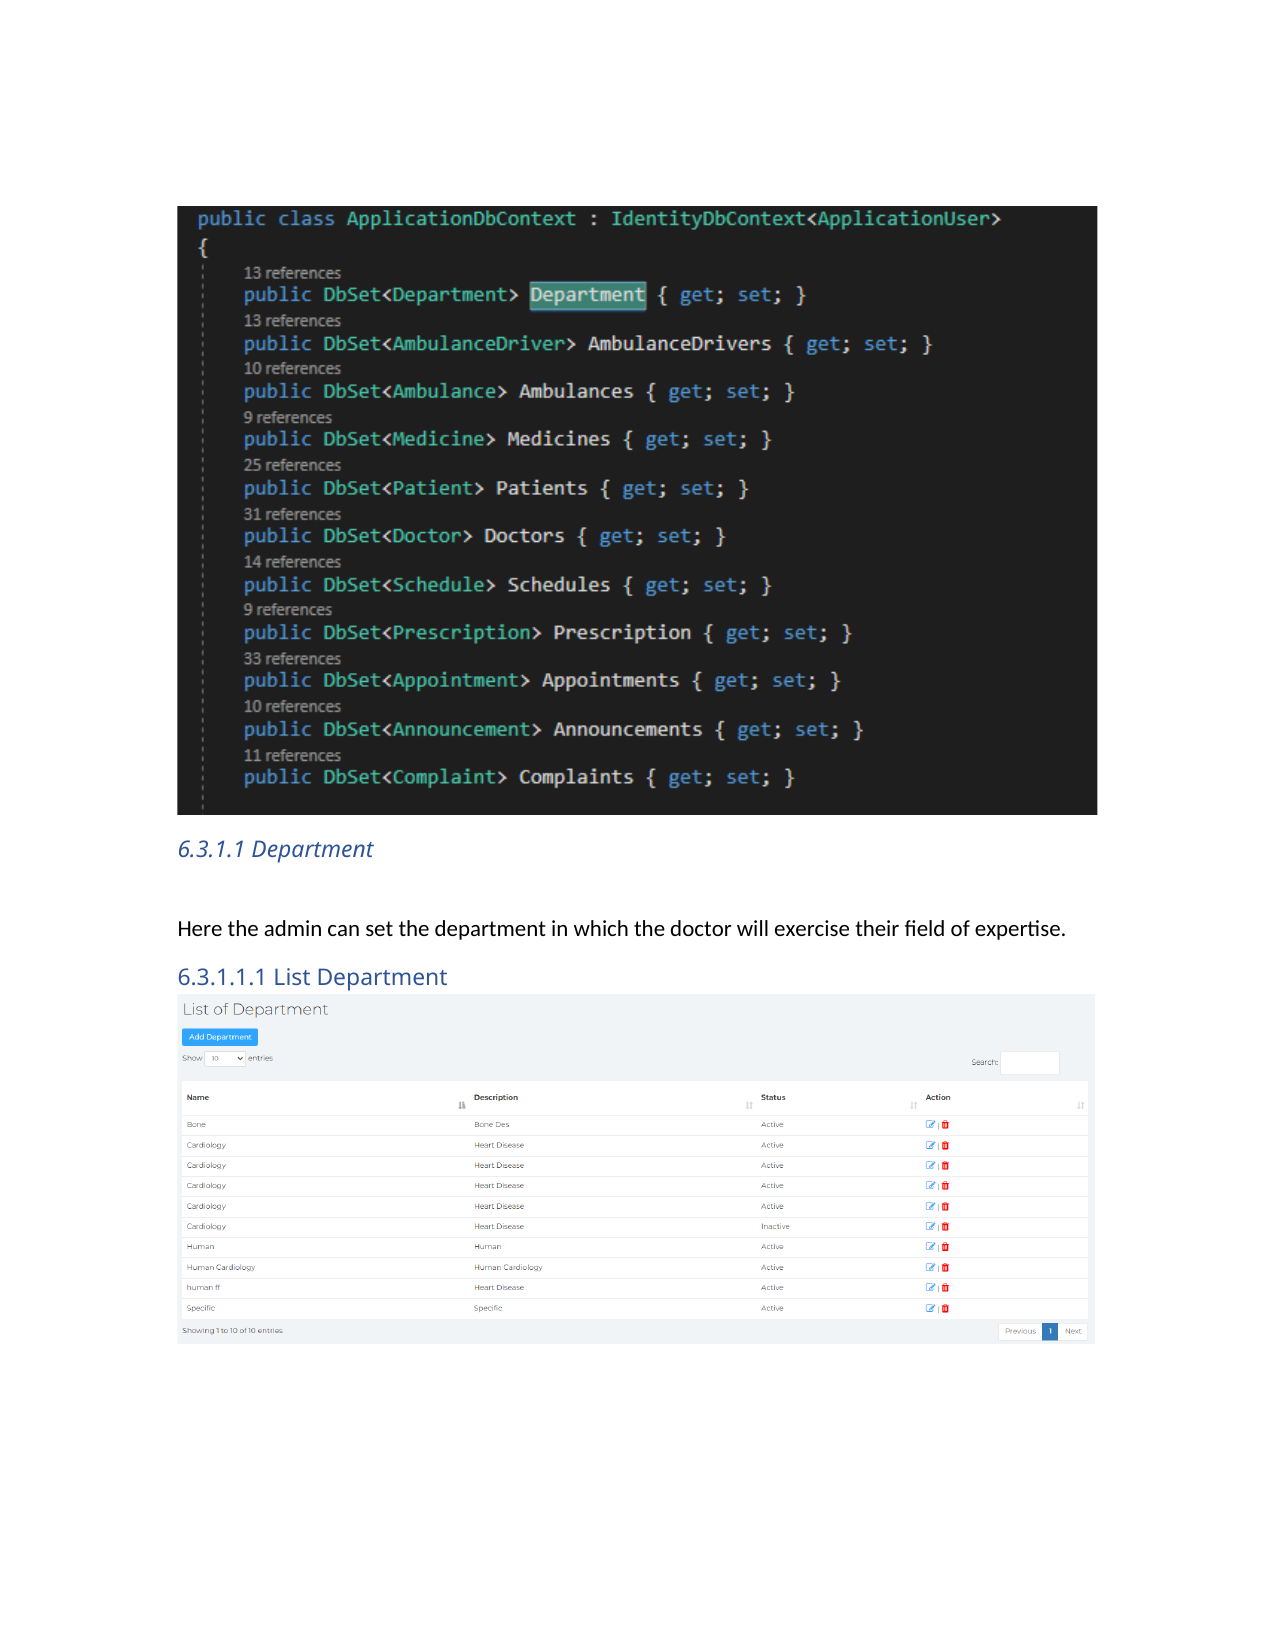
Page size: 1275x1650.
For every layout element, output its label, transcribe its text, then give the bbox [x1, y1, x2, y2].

picture [177, 994, 1096, 1344]
picture [177, 206, 1098, 815]
subtitle 6.3.1.1.1 List Department [177, 961, 1098, 992]
subtitle 6.3.1.1 Department [177, 833, 1098, 865]
text Here the admin can set the department in which the doctor will exercise their field of expertise. [177, 914, 1098, 942]
